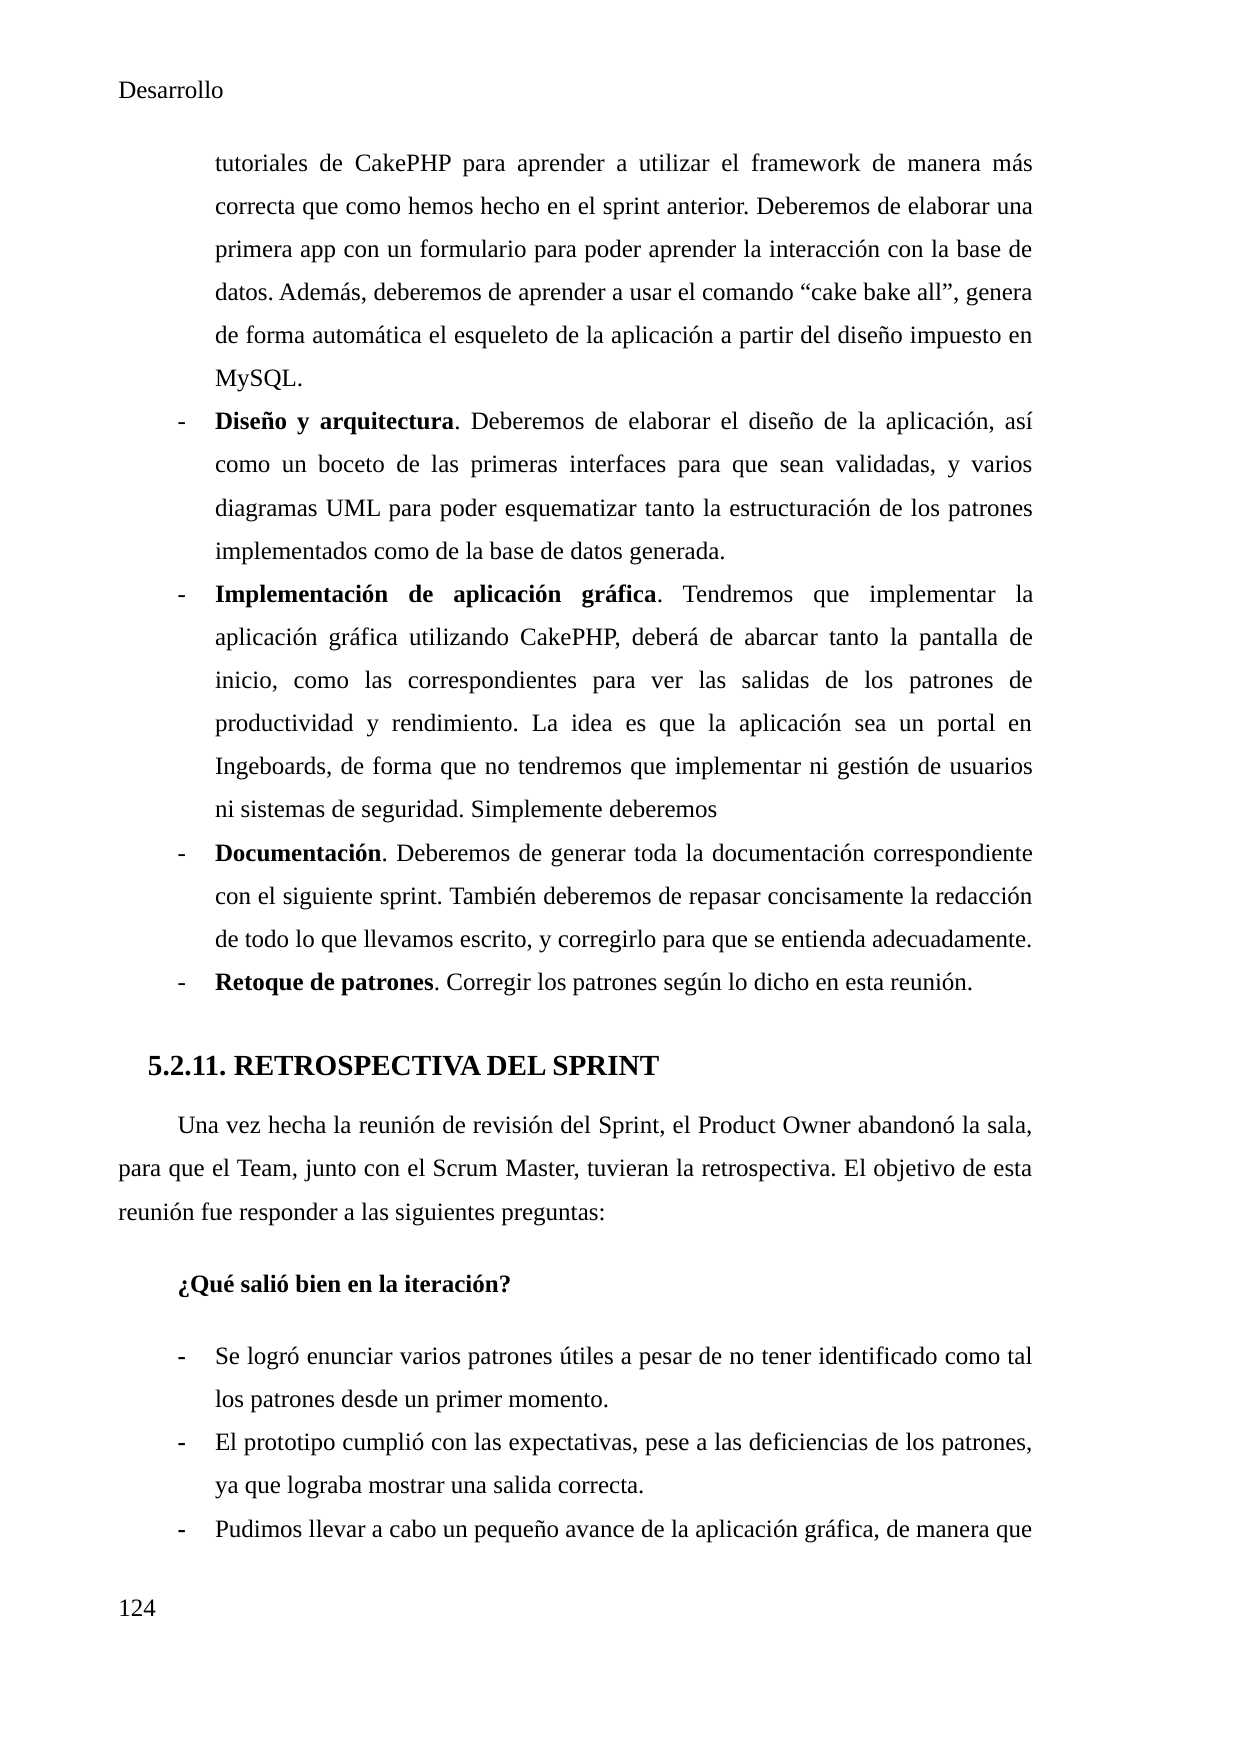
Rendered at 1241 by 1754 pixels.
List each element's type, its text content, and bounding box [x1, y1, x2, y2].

list Retoque de patrones. Corregir los patrones según lo dicho en esta reunión. [177, 967, 1033, 996]
list Diseño y arquitectura. Deberemos de elaborar el diseño de la aplicación, así como un boceto de las primeras interfaces para que sean validadas, y varios diagramas UML para poder esquematizar tanto la estructuración de los patrones implementados como de la base de datos generada. [177, 406, 1033, 564]
list Se logró enunciar varios patrones útiles a pesar de no tener identificado como tal los patrones desde un primer momento. [177, 1341, 1033, 1413]
list Implementación de aplicación gráfica. Tendremos que implementar la aplicación gráfica utilizando CakePHP, deberá de abarcar tanto la pantalla de inicio, como las correspondientes para ver las salidas de los patrones de productividad y rendimiento. La idea es que la aplicación sea un portal en Ingeboards, de forma que no tendremos que implementar ni gestión de usuarios ni sistemas de seguridad. Simplemente deberemos [177, 579, 1033, 823]
text Una vez hecha la reunión de revisión del Sprint, el Product Owner abandonó la sala, para que el Team, junto con el Scrum Master, tuvieran la retrospectiva. El objetivo de esta reunión fue responder a las siguientes preguntas: [118, 1110, 1033, 1225]
list El prototipo cumplió con las expectativas, pese a las deficiencias de los patrones, ya que lograba mostrar una salida correcta. [177, 1427, 1033, 1499]
list Documentación. Deberemos de generar toda la documentación correspondiente con el siguiente sprint. También deberemos de repasar concisamente la redacción de todo lo que llevamos escrito, y corregirlo para que se entienda adecuadamente. [177, 838, 1033, 953]
text Retrospectiva del Sprint [148, 1048, 1033, 1081]
text ¿Qué salió bien en la iteración? [118, 1269, 1033, 1298]
